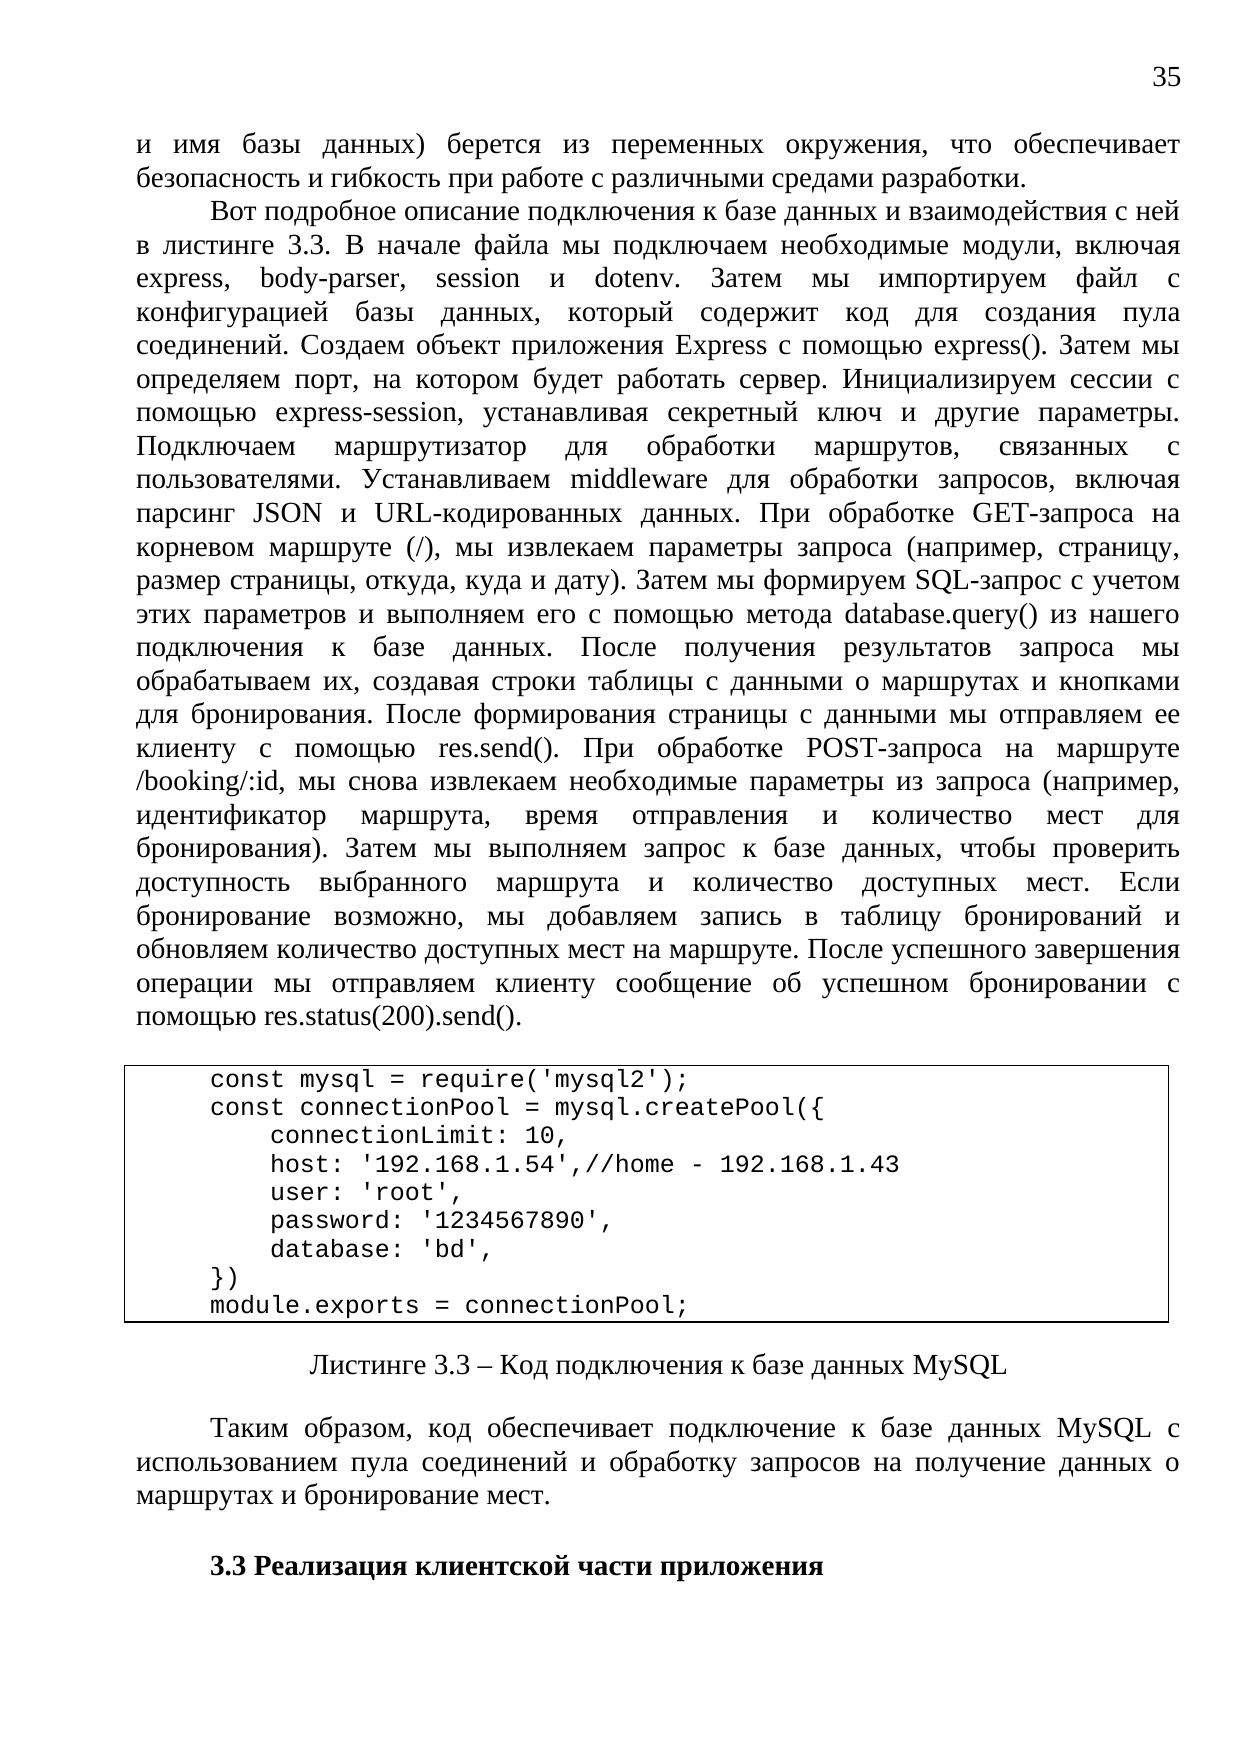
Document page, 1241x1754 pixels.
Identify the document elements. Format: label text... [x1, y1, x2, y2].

text Листинге 3.3 – Код подключения к базе данных MySQL [136, 1347, 1181, 1381]
text Таким образом, код обеспечивает подключение к базе данных MySQL с использованием пула соединений и обработку запросов на получение данных о маршрутах и бронирование мест. [136, 1410, 1181, 1511]
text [136, 126, 1181, 193]
text 3.3 Реализация клиентской части приложения [136, 1548, 1152, 1582]
table_header const mysql = require('mysql2'); const connectionPool = mysql.createPool({ connectionLimit: 10, host: '192.168.1.54',//home - 192.168.1.43 user: 'root', password: '1234567890', database: 'bd', }) module.exports = connectionPool; [125, 1066, 1168, 1321]
text Вот подробное описание подключения к базе данных и взаимодействия с ней в листинге 3.3. В начале файла мы подключаем необходимые модули, включая express, body-parser, session и dotenv. Затем мы импортируем файл с конфигурацией базы данных, который содержит код для создания пула соединений. Создаем объект приложения Express с помощью express(). Затем мы определяем порт, на котором будет работать сервер. Инициализируем сессии с помощью express-session, устанавливая секретный ключ и другие параметры. Подключаем маршрутизатор для обработки маршрутов, связанных с пользователями. Устанавливаем middleware для обработки запросов, включая парсинг JSON и URL-кодированных данных. При обработке GET-запроса на корневом маршруте (/), мы извлекаем параметры запроса (например, страницу, размер страницы, откуда, куда и дату). Затем мы формируем SQL-запрос с учетом этих параметров и выполняем его с помощью метода database.query() из нашего подключения к базе данных. После получения результатов запроса мы обрабатываем их, создавая строки таблицы с данными о маршрутах и кнопками для бронирования. После формирования страницы с данными мы отправляем ее клиенту с помощью res.send(). При обработке POST-запроса на маршруте /booking/:id, мы снова извлекаем необходимые параметры из запроса (например, идентификатор маршрута, время отправления и количество мест для бронирования). Затем мы выполняем запрос к базе данных, чтобы проверить доступность выбранного маршрута и количество доступных мест. Если бронирование возможно, мы добавляем запись в таблицу бронирований и обновляем количество доступных мест на маршруте. После успешного завершения операции мы отправляем клиенту сообщение об успешном бронировании с помощью res.status(200).send(). [136, 193, 1181, 1032]
